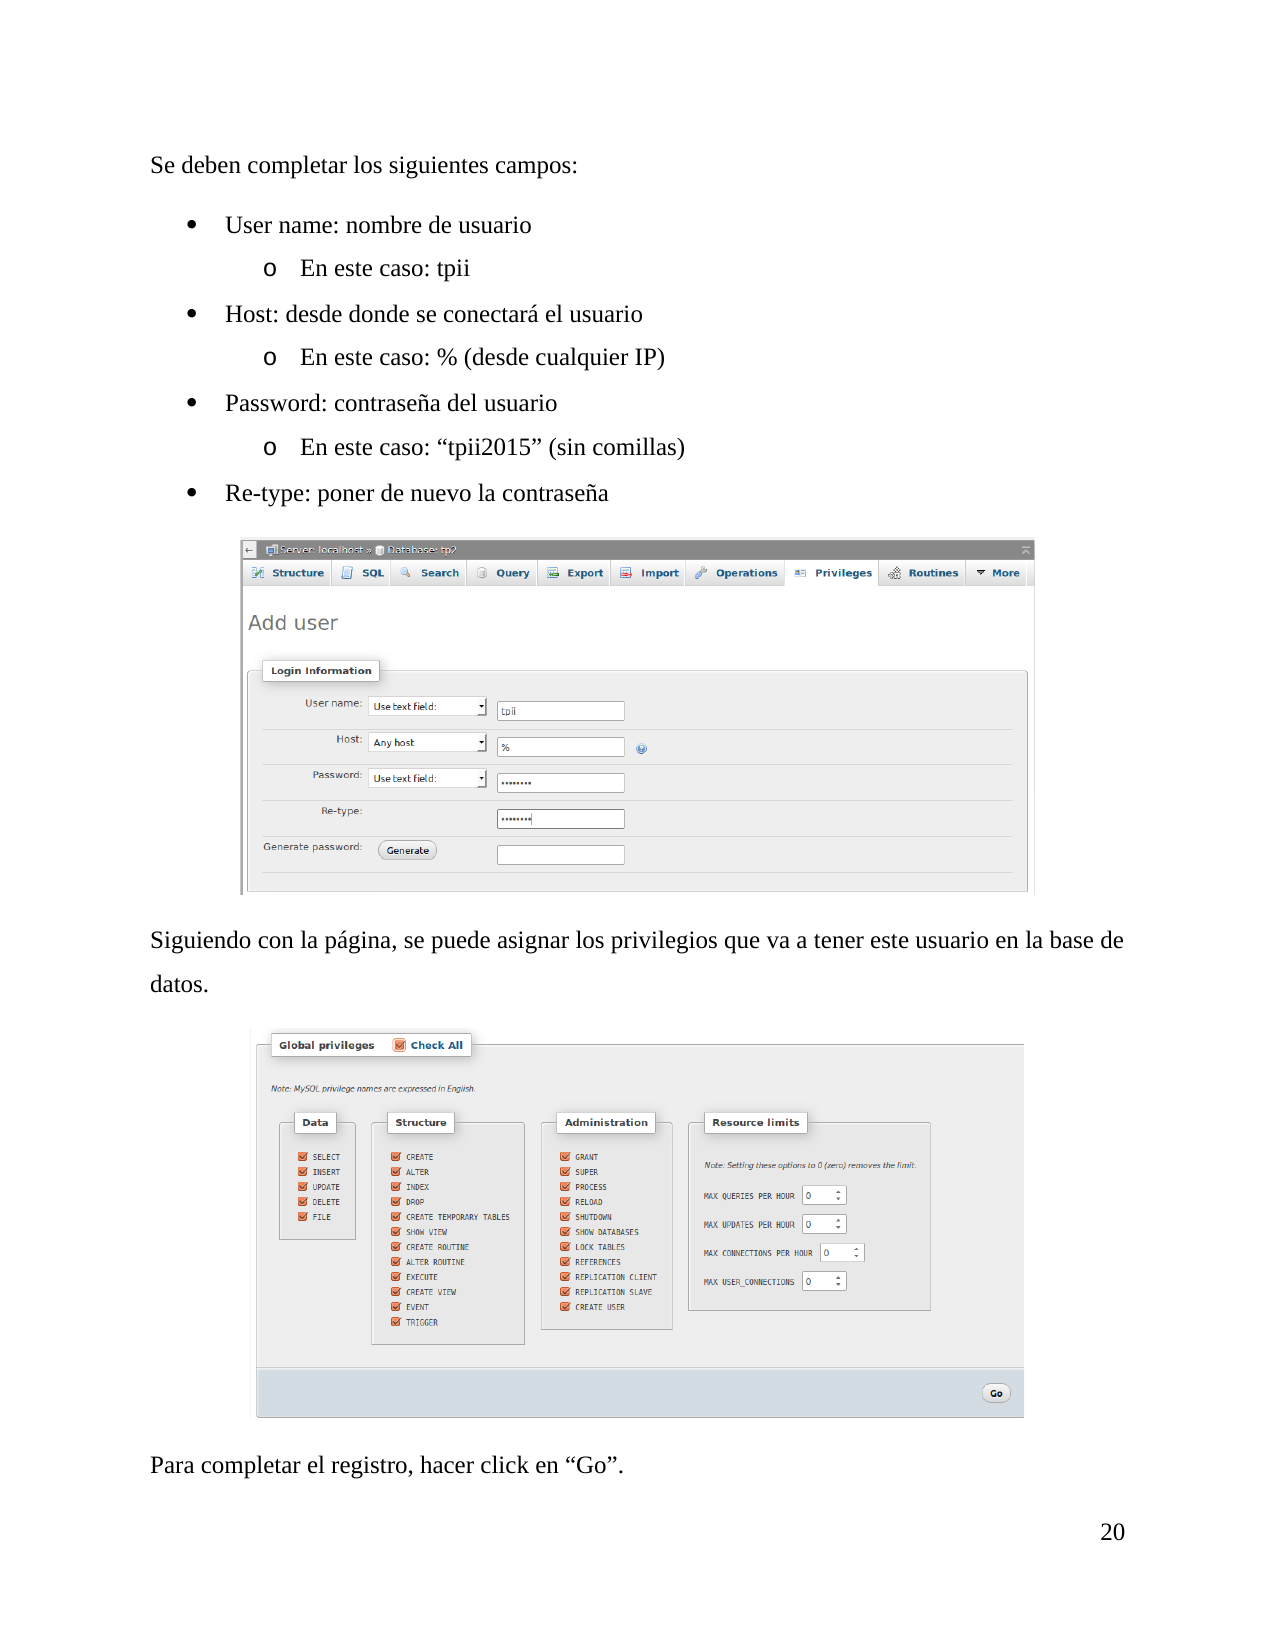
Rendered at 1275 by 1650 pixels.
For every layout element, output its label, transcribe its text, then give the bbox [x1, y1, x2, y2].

list Re-type: poner de nuevo la contraseña [187, 478, 1125, 507]
text Para completar el registro, hacer click en “Go”. [150, 1450, 1125, 1479]
picture [240, 537, 1035, 895]
list Host: desde donde se conectará el usuario [187, 299, 1125, 328]
text Se deben completar los siguientes campos: [150, 150, 1125, 179]
list En este caso: tpii [262, 253, 1125, 284]
picture [250, 1028, 1025, 1419]
text Siguiendo con la página, se puede asignar los privilegios que va a tener este usuario en la base de datos. [150, 926, 1125, 997]
list Password: contraseña del usuario [187, 388, 1125, 417]
list User name: nombre de usuario [187, 210, 1125, 238]
list En este caso: “tpii2015” (sin comillas) [262, 432, 1125, 462]
list En este caso: % (desde cualquier IP) [262, 342, 1125, 373]
